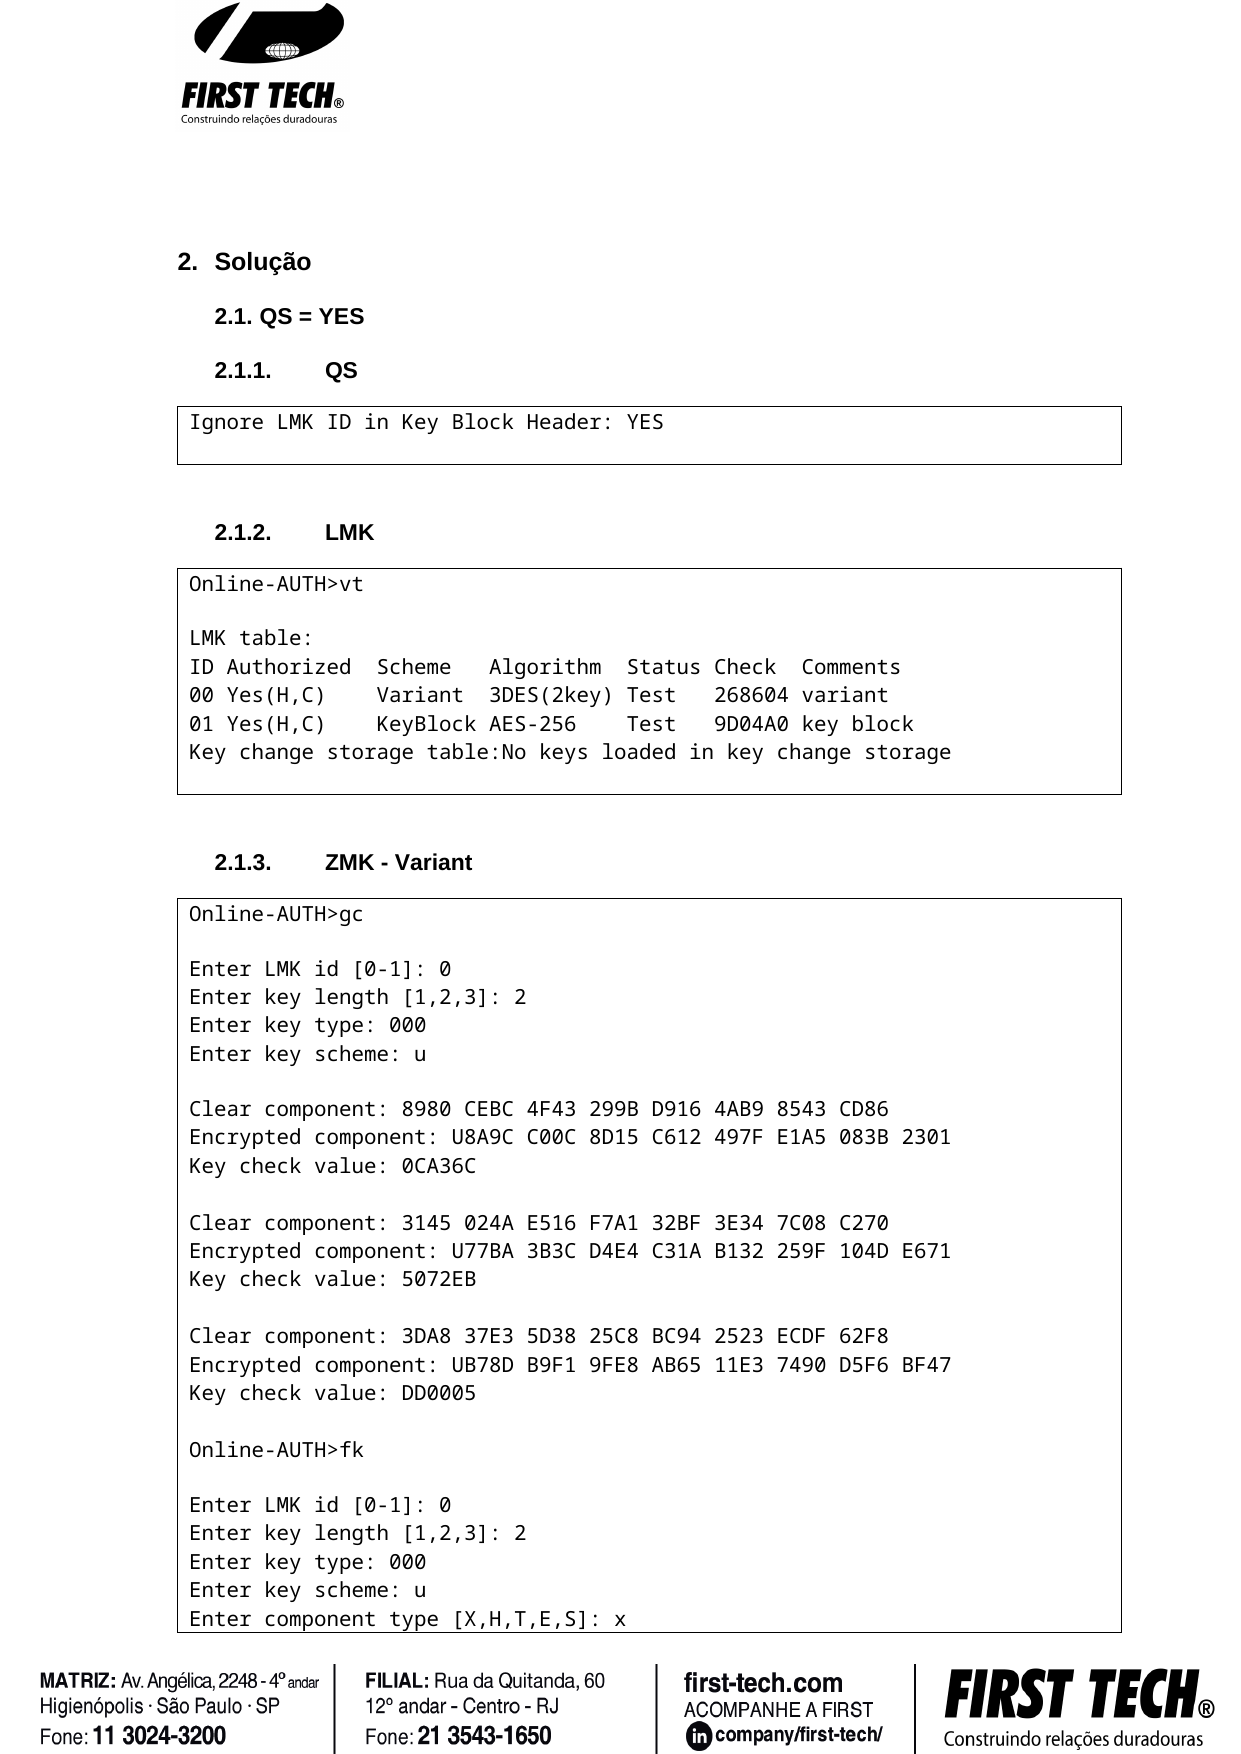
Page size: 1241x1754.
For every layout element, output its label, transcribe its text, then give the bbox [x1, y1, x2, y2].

table_header Ignore LMK ID in Key Block Header: YES [178, 407, 1121, 464]
subtitle QS [214, 357, 1122, 383]
picture [175, 0, 351, 132]
subtitle LMK [214, 518, 1122, 545]
picture [0, 1603, 1241, 1754]
table_header Online-AUTH>vt LMK table: ID Authorized Scheme Algorithm Status Check Comments 00 Yes(H,C) Variant 3DES(2key) Test 268604 variant 01 Yes(H,C) KeyBlock AES-256 Test 9D04A0 key block Key change storage table:No keys loaded in key change storage [178, 569, 1121, 794]
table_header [178, 899, 1121, 1632]
subtitle Solução [177, 247, 1122, 276]
subtitle ZMK - Variant [214, 849, 1122, 875]
subtitle QS = YES [214, 303, 1122, 330]
